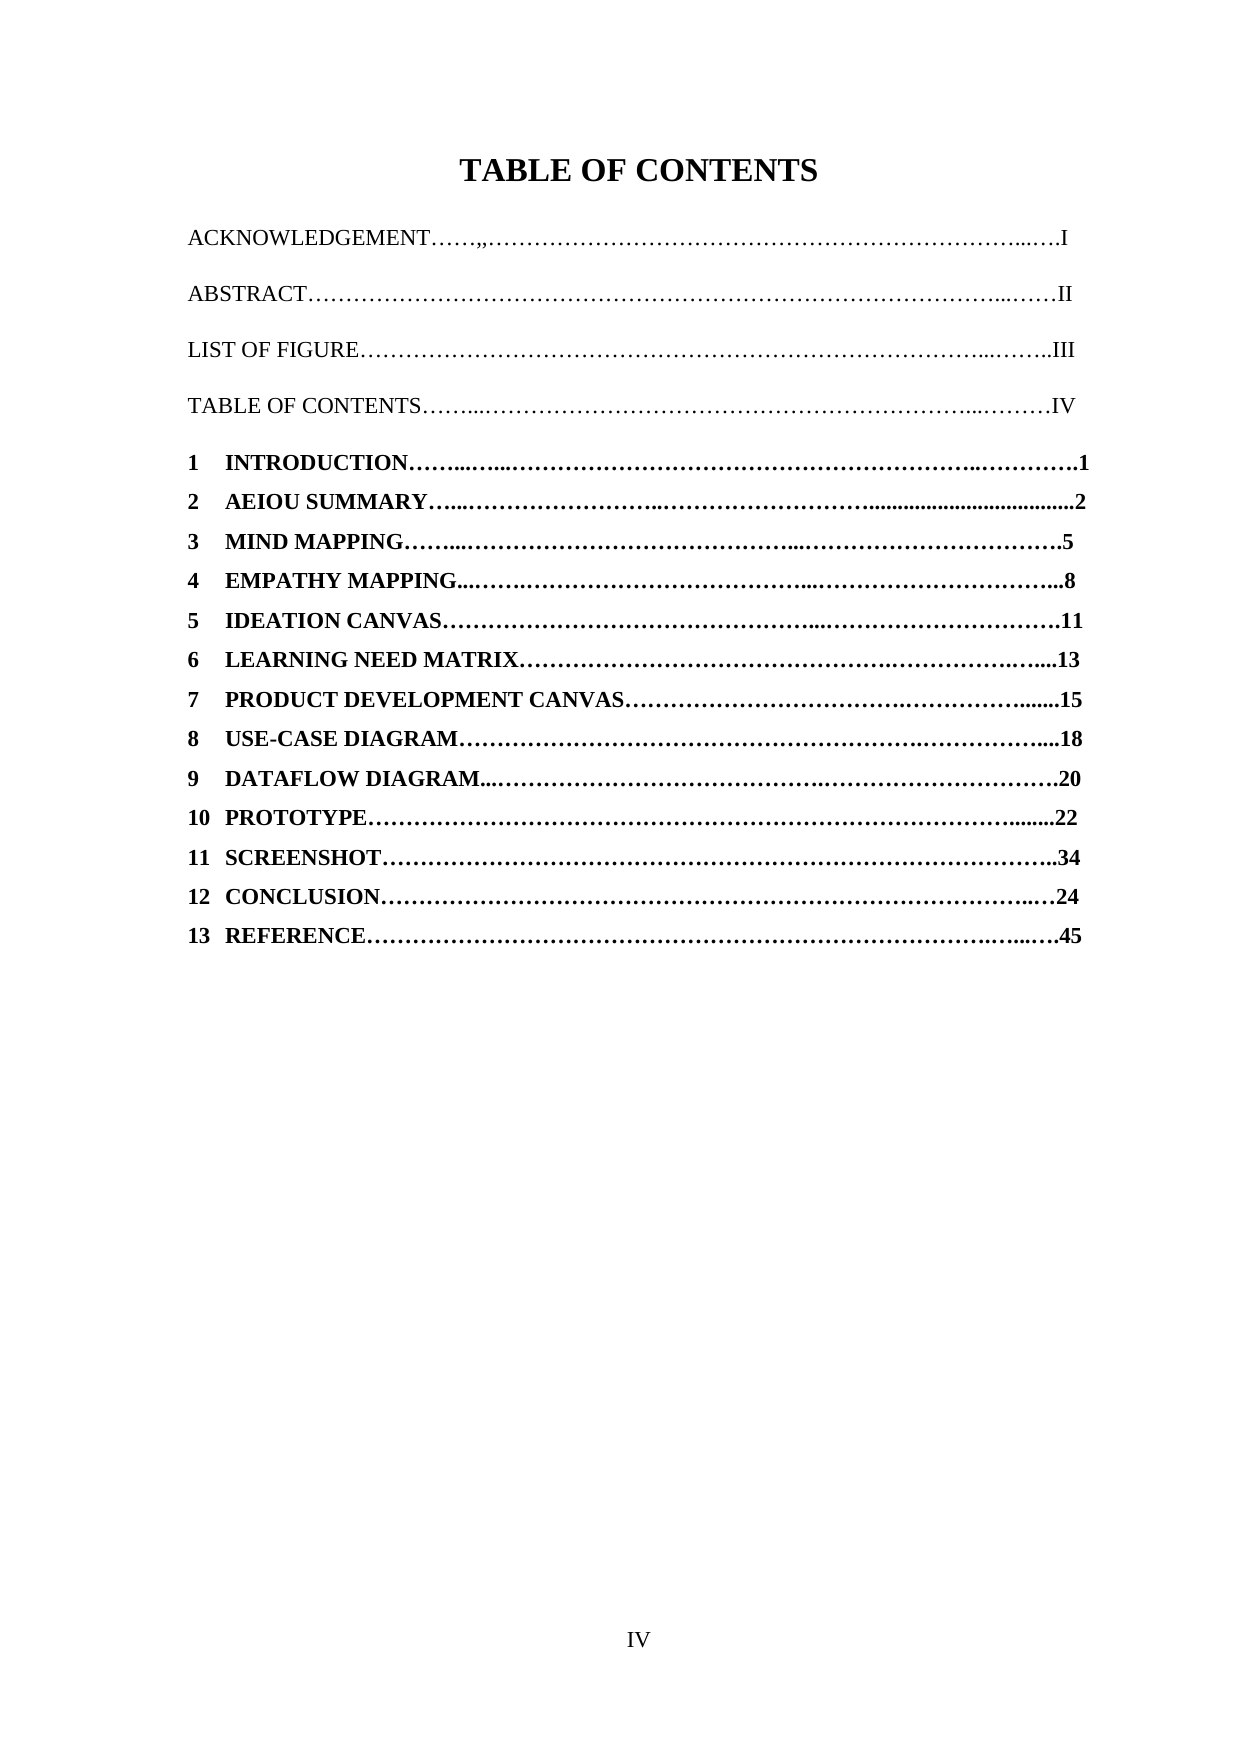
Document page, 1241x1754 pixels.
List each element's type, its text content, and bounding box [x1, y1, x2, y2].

list EMPATHY MAPPING...…….………………………………...…………………………...8 [187, 567, 1090, 593]
text TABLE OF CONTENTS [187, 150, 1090, 188]
list CONCLUSION…………………………………………………………………………..…24 [187, 883, 1090, 909]
list MIND MAPPING……...……………………………………...…………………………….5 [187, 528, 1090, 554]
list AEIOU SUMMARY…...……………………..………………………....................................2 [187, 488, 1090, 514]
text TABLE OF CONTENTS……...………………………………………………………...………IV [187, 393, 1090, 419]
list INTRODUCTION……...…...……………………………………………………..………….1 [187, 449, 1090, 475]
text LIST OF FIGURE………………………………………………………………………...……..III [187, 336, 1090, 363]
text ACKNOWLEDGEMENT……,,……………………………………………………………...….I [187, 224, 1090, 251]
list PROTOTYPE…………………………………………………………………………........22 [187, 804, 1090, 830]
list IDEATION CANVAS…………………………………………...………………………….11 [187, 607, 1090, 633]
list PRODUCT DEVELOPMENT CANVAS……………………………….…………….......15 [187, 686, 1090, 712]
list REFERENCE……………………………………………………………………….…...….45 [187, 922, 1090, 949]
text ABSTRACT………………………………………………………………………………...……II [187, 280, 1090, 307]
list SCREENSHOT……………………………………………………………………………..34 [187, 843, 1090, 870]
list USE-CASE DIAGRAM…………………………………………………….……………....18 [187, 725, 1090, 751]
list DATAFLOW DIAGRAM...…………………………………….………………………….20 [187, 764, 1090, 791]
list LEARNING NEED MATRIX………………………………………….…………….…....13 [187, 646, 1090, 672]
